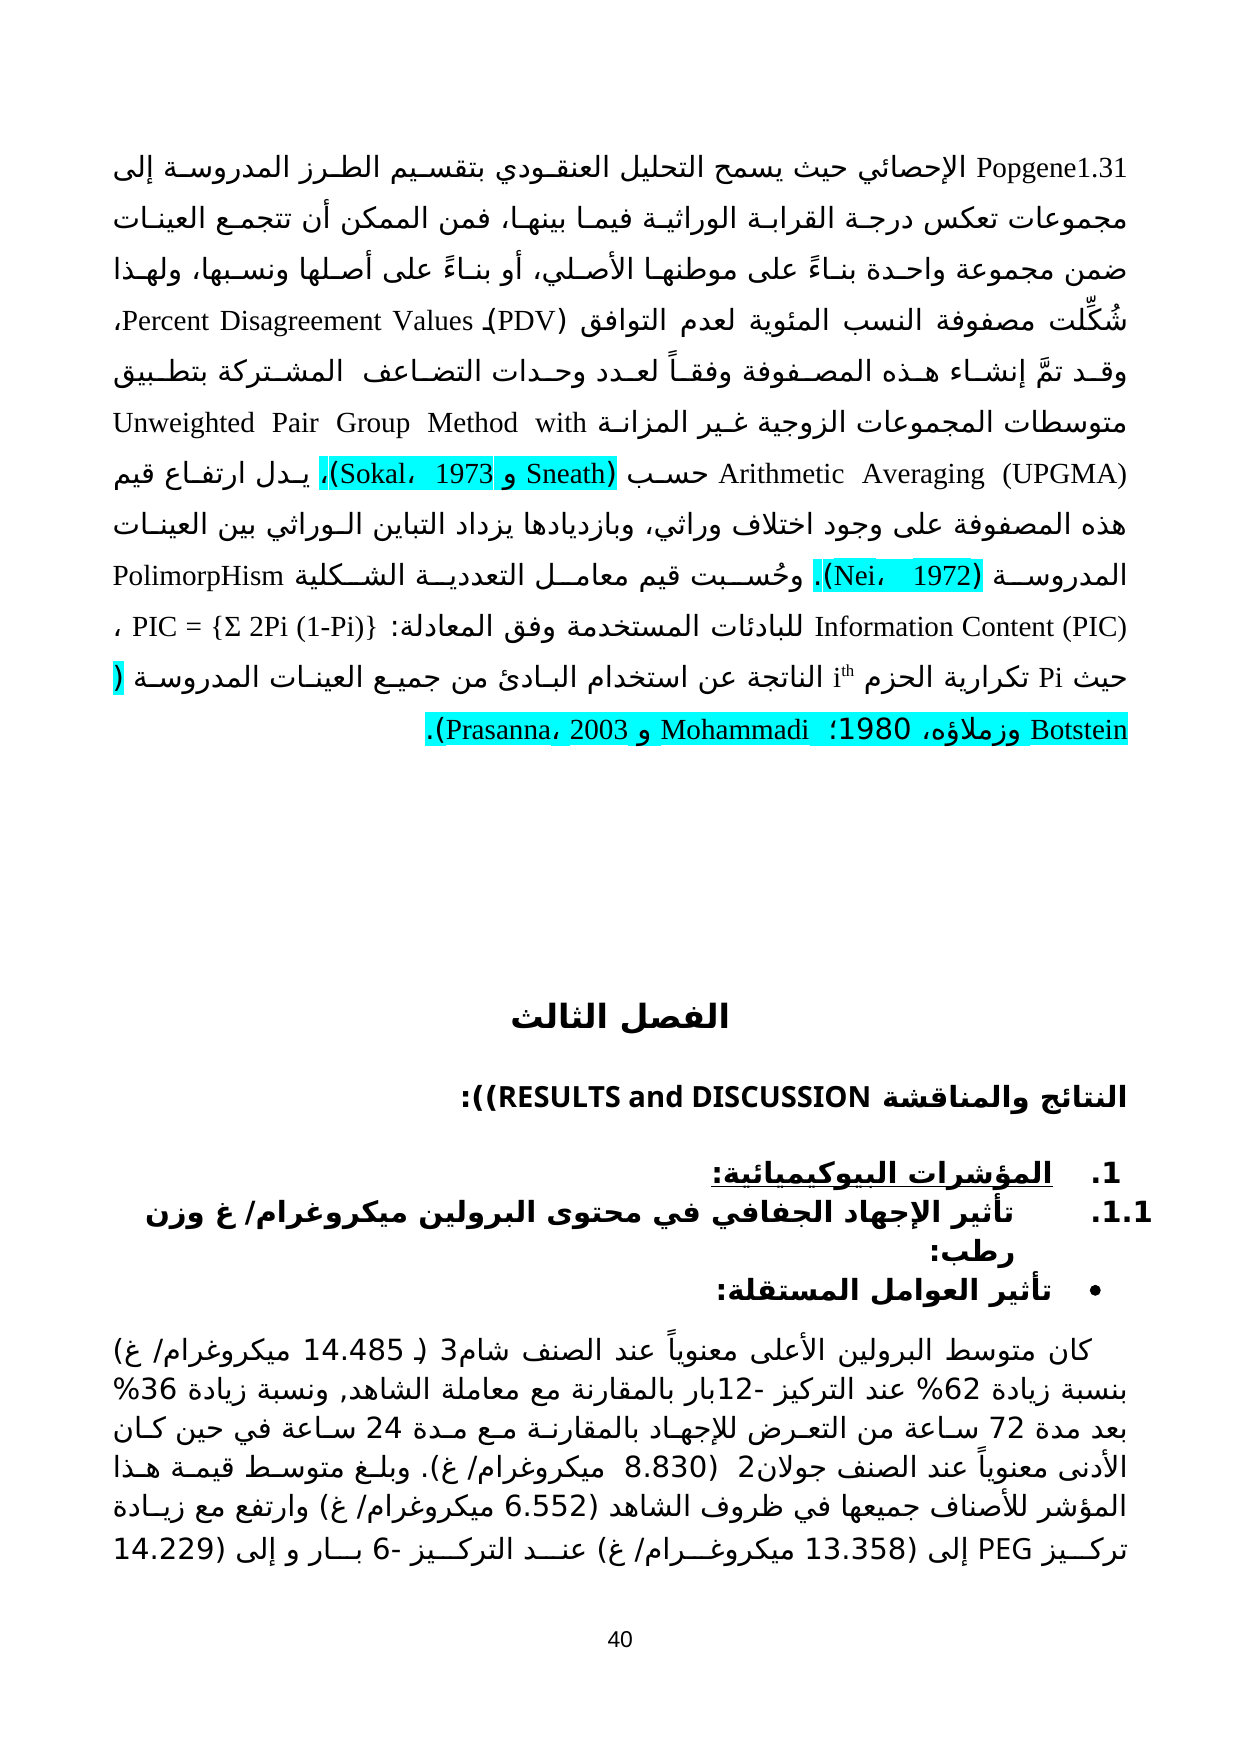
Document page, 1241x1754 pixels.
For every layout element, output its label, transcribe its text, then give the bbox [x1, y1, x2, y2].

list المؤشرات البيوكيميائية: [112, 1157, 1090, 1191]
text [112, 1333, 1128, 1568]
list تأثير الإجهاد الجفافي في محتوى البرولين ميكروغرام/ غ وزن رطب: [112, 1196, 1090, 1268]
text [112, 150, 1128, 746]
text النتائج والمناقشة RESULTS and DISCUSSION)): [112, 1076, 1128, 1116]
text الفصل الثالث [112, 997, 1128, 1036]
list تأثير العوامل المستقلة: [112, 1273, 1090, 1307]
